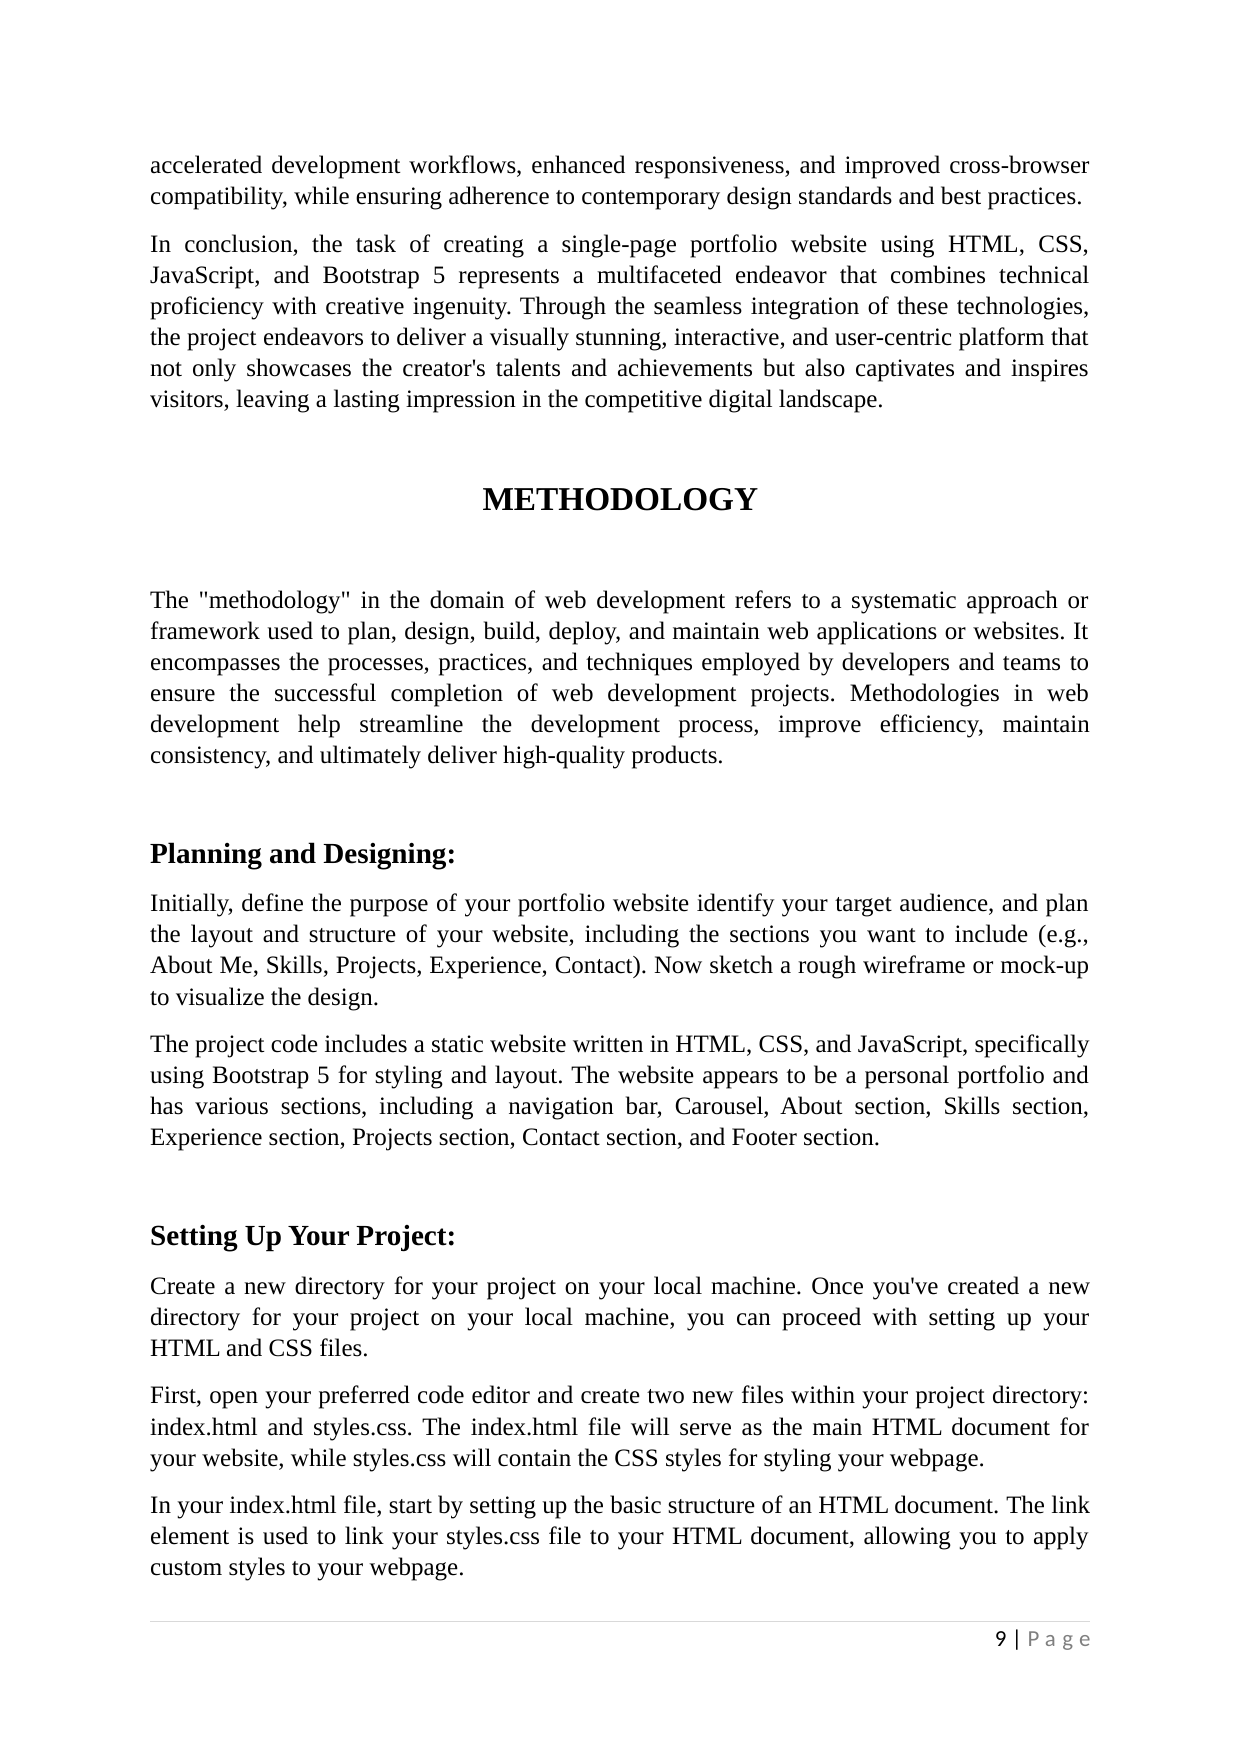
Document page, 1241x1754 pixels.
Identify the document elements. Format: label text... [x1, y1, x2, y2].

text Create a new directory for your project on your local machine. Once you've created a new directory for your project on your local machine, you can proceed with setting up your HTML and CSS files. [150, 1271, 1090, 1362]
text METHODOLOGY [150, 479, 1090, 518]
text First, open your preferred code editor and create two new files within your project directory: index.html and styles.css. The index.html file will serve as the main HTML document for your website, while styles.css will contain the CSS styles for styling your webpage. [150, 1381, 1090, 1471]
text In conclusion, the task of creating a single-page portfolio website using HTML, CSS, JavaScript, and Bootstrap 5 represents a multifaceted endeavor that combines technical proficiency with creative ingenuity. Through the seamless integration of these technologies, the project endeavors to deliver a visually stunning, interactive, and user-centric platform that not only showcases the creator's talents and achievements but also captivates and inspires visitors, leaving a lasting impression in the competitive digital landscape. [150, 229, 1090, 413]
text In your index.html file, start by setting up the basic structure of an HTML document. The link element is used to link your styles.css file to your HTML document, allowing you to apply custom styles to your webpage. [150, 1490, 1090, 1581]
text The "methodology" in the domain of web development refers to a systematic approach or framework used to plan, design, build, deploy, and maintain web applications or websites. It encompasses the processes, practices, and techniques employed by developers and teams to ensure the successful completion of web development projects. Methodologies in web development help streamline the development process, improve efficiency, maintain consistency, and ultimately deliver high-quality products. [150, 585, 1090, 769]
text Planning and Designing: [150, 836, 1090, 869]
text Initially, define the purpose of your portfolio website identify your target audience, and plan the layout and structure of your website, including the sections you want to include (e.g., About Me, Skills, Projects, Experience, Contact). Now sketch a rough wireframe or mock-up to visualize the design. [150, 888, 1090, 1010]
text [150, 150, 1090, 210]
text Setting Up Your Project: [150, 1218, 1090, 1251]
text The project code includes a static website written in HTML, CSS, and JavaScript, specifically using Bootstrap 5 for styling and layout. The website appears to be a personal portfolio and has various sections, including a navigation bar, Carousel, About section, Skills section, Experience section, Projects section, Contact section, and Footer section. [150, 1029, 1090, 1151]
